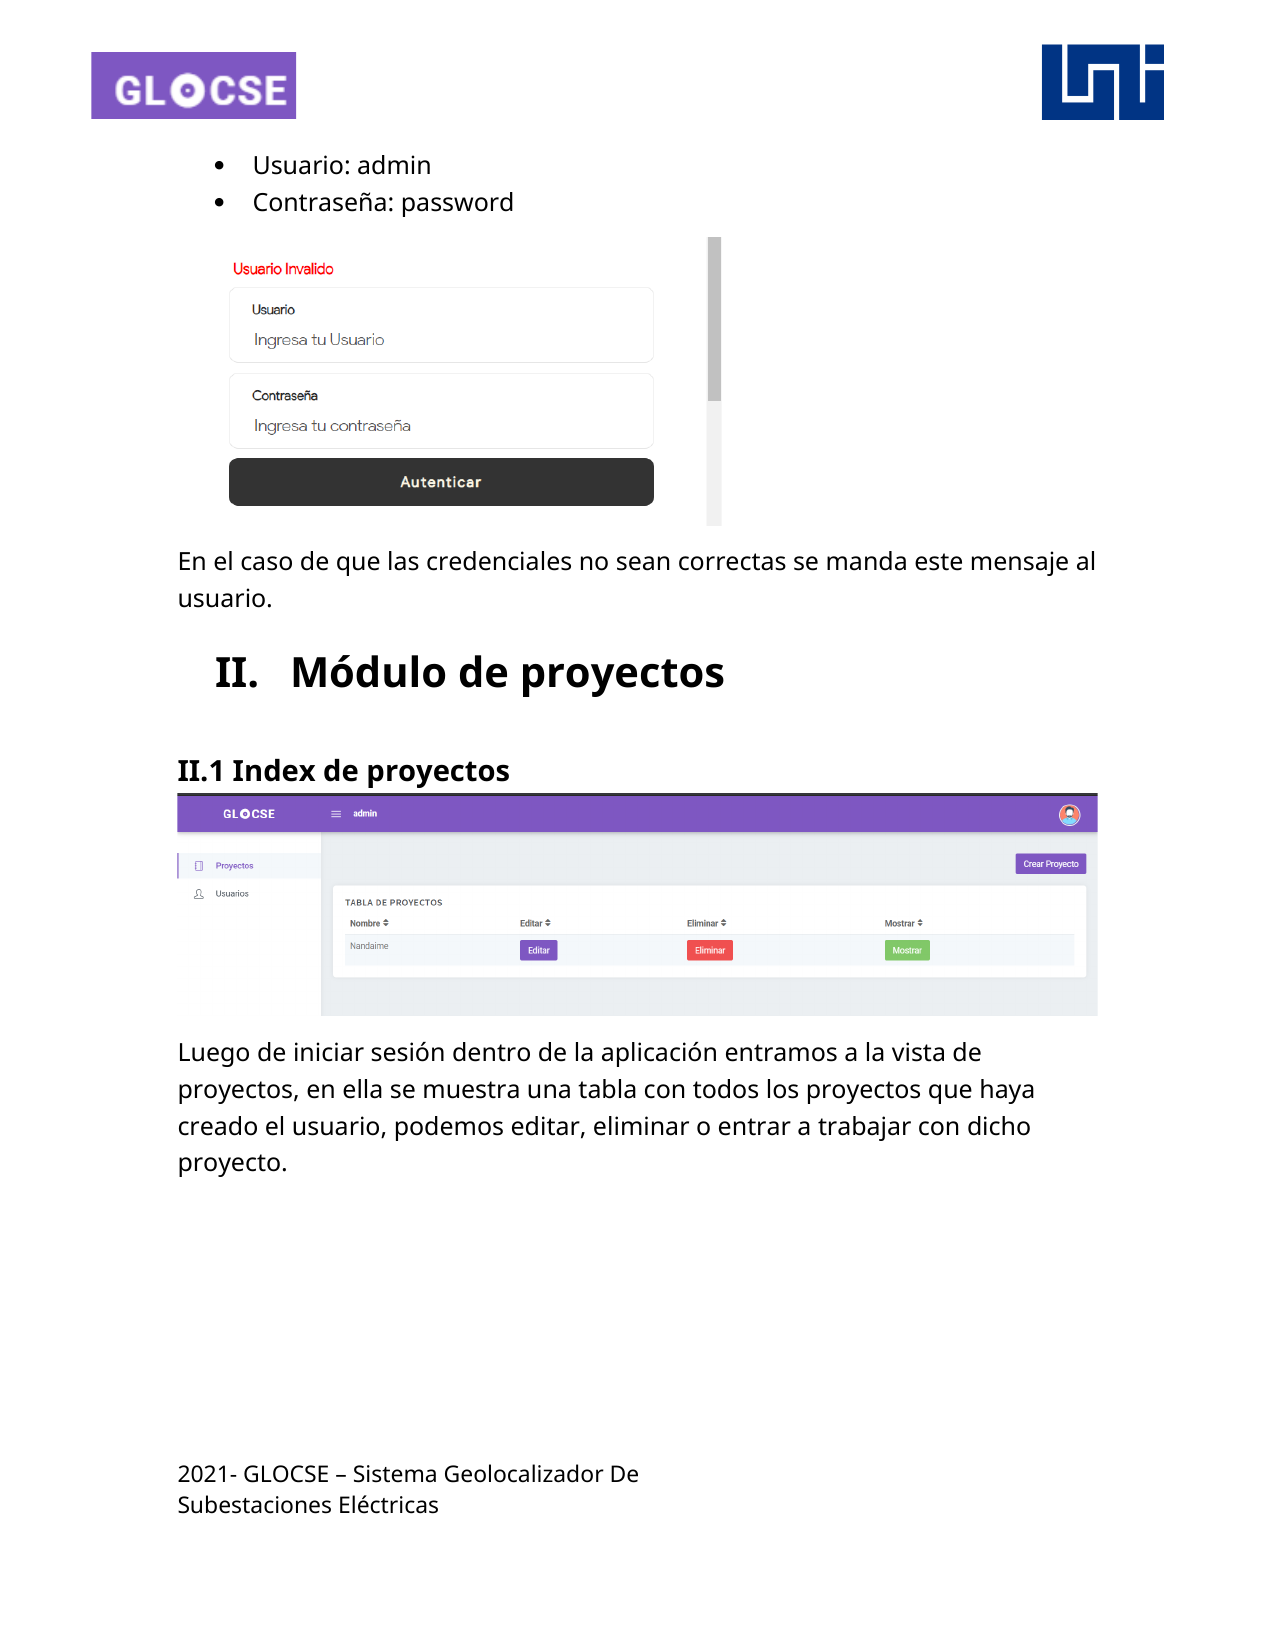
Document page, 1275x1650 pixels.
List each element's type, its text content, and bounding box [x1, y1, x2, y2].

list Usuario: admin [215, 148, 1098, 182]
subtitle II.1 Index de proyectos [177, 751, 1098, 790]
picture [177, 237, 722, 526]
text En el caso de que las credenciales no sean correctas se manda este mensaje al usuario. [177, 544, 1098, 615]
picture [90, 52, 296, 118]
text Luego de iniciar sesión dentro de la aplicación entramos a la vista de proyectos, en ella se muestra una tabla con todos los proyectos que haya creado el usuario, podemos editar, eliminar o entrar a trabajar con dicho proyecto. [177, 1035, 1098, 1179]
picture [1041, 44, 1164, 120]
list Contraseña: password [215, 184, 1098, 218]
subtitle Módulo de proyectos [215, 642, 1098, 699]
picture [177, 793, 1098, 1016]
